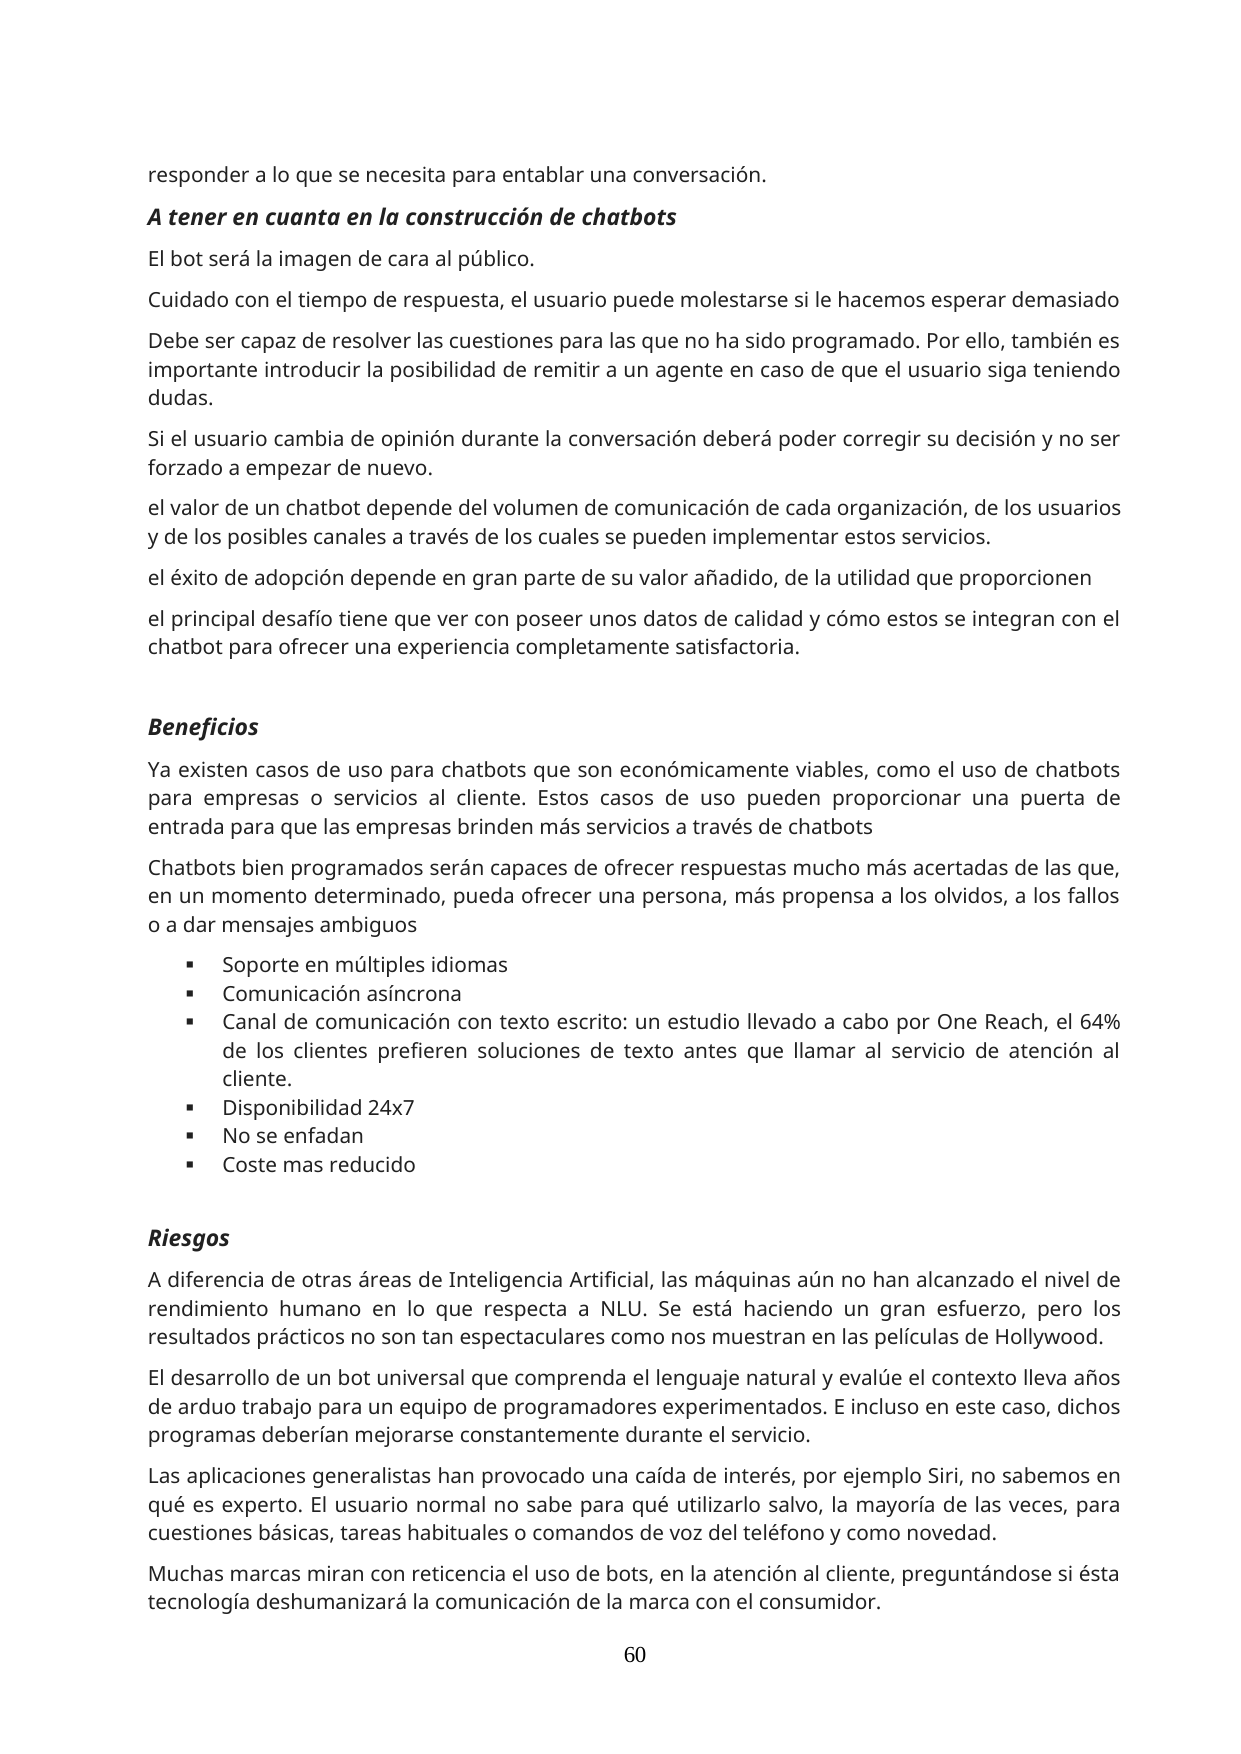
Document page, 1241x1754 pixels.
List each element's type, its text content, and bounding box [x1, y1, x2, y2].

text Debe ser capaz de resolver las cuestiones para las que no ha sido programado. Por ello, también es importante introducir la posibilidad de remitir a un agente en caso de que el usuario siga teniendo dudas. [148, 326, 1122, 412]
list Comunicación asíncrona [185, 979, 1122, 1007]
text Chatbots bien programados serán capaces de ofrecer respuestas mucho más acertadas de las que, en un momento determinado, pueda ofrecer una persona, más propensa a los olvidos, a los fallos o a dar mensajes ambiguos [148, 853, 1122, 938]
text El bot será la imagen de cara al público. [148, 244, 1122, 273]
text el éxito de adopción depende en gran parte de su valor añadido, de la utilidad que proporcionen [148, 563, 1122, 591]
text Cuidado con el tiempo de respuesta, el usuario puede molestarse si le hacemos esperar demasiado [148, 285, 1122, 314]
text Beneficios [148, 711, 1122, 742]
text Muchas marcas miran con reticencia el uso de bots, en la atención al cliente, preguntándose si ésta tecnología deshumanizará la comunicación de la marca con el consumidor. [148, 1559, 1122, 1616]
text el principal desafío tiene que ver con poseer unos datos de calidad y cómo estos se integran con el chatbot para ofrecer una experiencia completamente satisfactoria. [148, 604, 1122, 661]
text El desarrollo de un bot universal que comprenda el lenguaje natural y evalúe el contexto lleva años de arduo trabajo para un equipo de programadores experimentados. E incluso en este caso, dichos programas deberían mejorarse constantemente durante el servicio. [148, 1363, 1122, 1449]
text Si el usuario cambia de opinión durante la conversación deberá poder corregir su decisión y no ser forzado a empezar de nuevo. [148, 424, 1122, 481]
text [148, 160, 1122, 188]
list Disponibilidad 24x7 [185, 1093, 1122, 1121]
text Riesgos [148, 1222, 1122, 1253]
list Soporte en múltiples idiomas [185, 951, 1122, 979]
list No se enfadan [185, 1121, 1122, 1150]
list Coste mas reducido [185, 1150, 1122, 1178]
text A diferencia de otras áreas de Inteligencia Artificial, las máquinas aún no han alcanzado el nivel de rendimiento humano en lo que respecta a NLU. Se está haciendo un gran esfuerzo, pero los resultados prácticos no son tan espectaculares como nos muestran en las películas de Hollywood. [148, 1266, 1122, 1351]
list Canal de comunicación con texto escrito: un estudio llevado a cabo por One Reach, el 64% de los clientes prefieren soluciones de texto antes que llamar al servicio de atención al cliente. [185, 1007, 1122, 1093]
text Ya existen casos de uso para chatbots que son económicamente viables, como el uso de chatbots para empresas o servicios al cliente. Estos casos de uso pueden proporcionar una puerta de entrada para que las empresas brinden más servicios a través de chatbots [148, 755, 1122, 840]
text el valor de un chatbot depende del volumen de comunicación de cada organización, de los usuarios y de los posibles canales a través de los cuales se pueden implementar estos servicios. [148, 493, 1122, 550]
text A tener en cuanta en la construcción de chatbots [148, 201, 1122, 232]
text Las aplicaciones generalistas han provocado una caída de interés, por ejemplo Siri, no sabemos en qué es experto. El usuario normal no sabe para qué utilizarlo salvo, la mayoría de las veces, para cuestiones básicas, tareas habituales o comandos de voz del teléfono y como novedad. [148, 1461, 1122, 1547]
